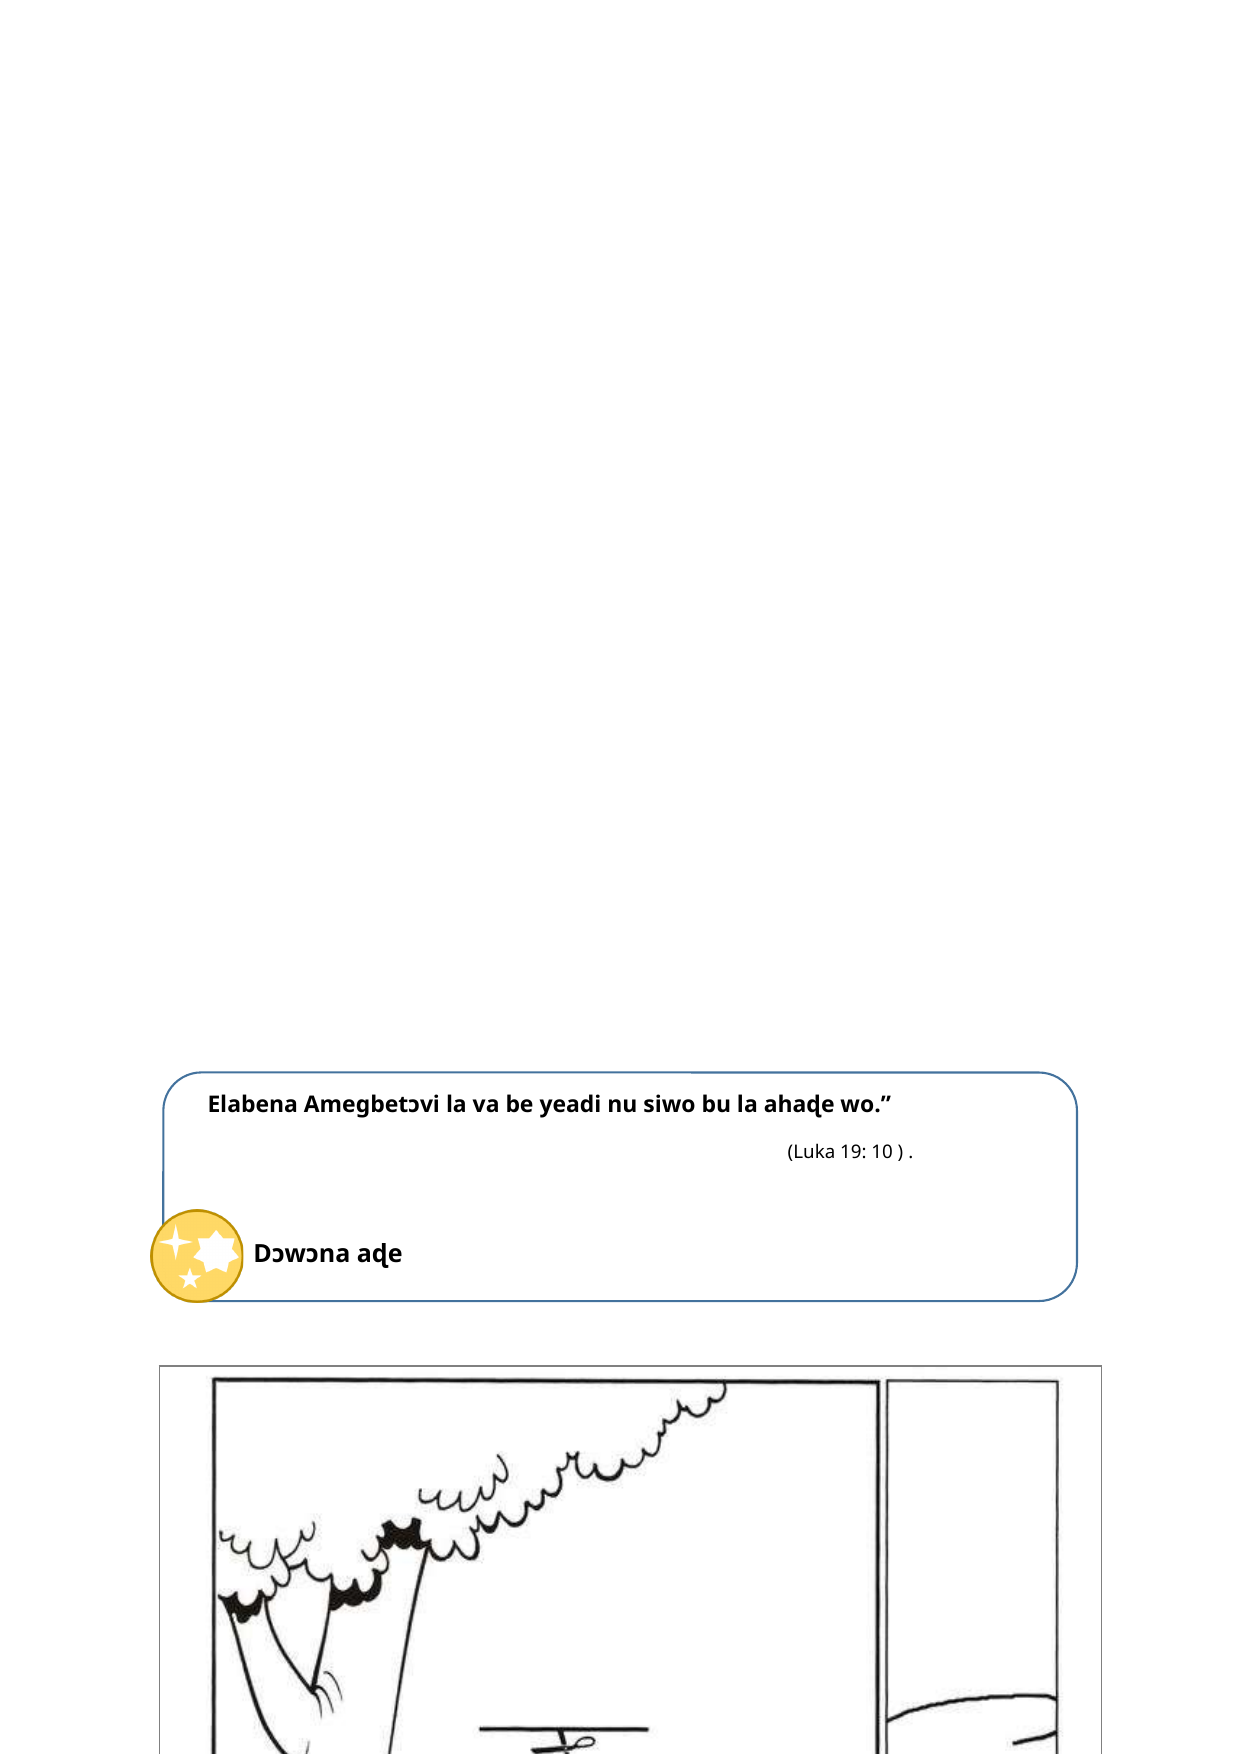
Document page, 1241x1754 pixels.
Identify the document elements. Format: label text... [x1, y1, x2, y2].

picture [150, 1209, 244, 1303]
text Elabena Amegbetɔvi la va be yeadi nu siwo bu la ahaɖe wo.” [150, 1088, 1090, 1119]
text Dɔwɔna aɖe [244, 1236, 1090, 1270]
text (Luka 19: 10 ) . [150, 1138, 1090, 1163]
picture [160, 1367, 1101, 1754]
